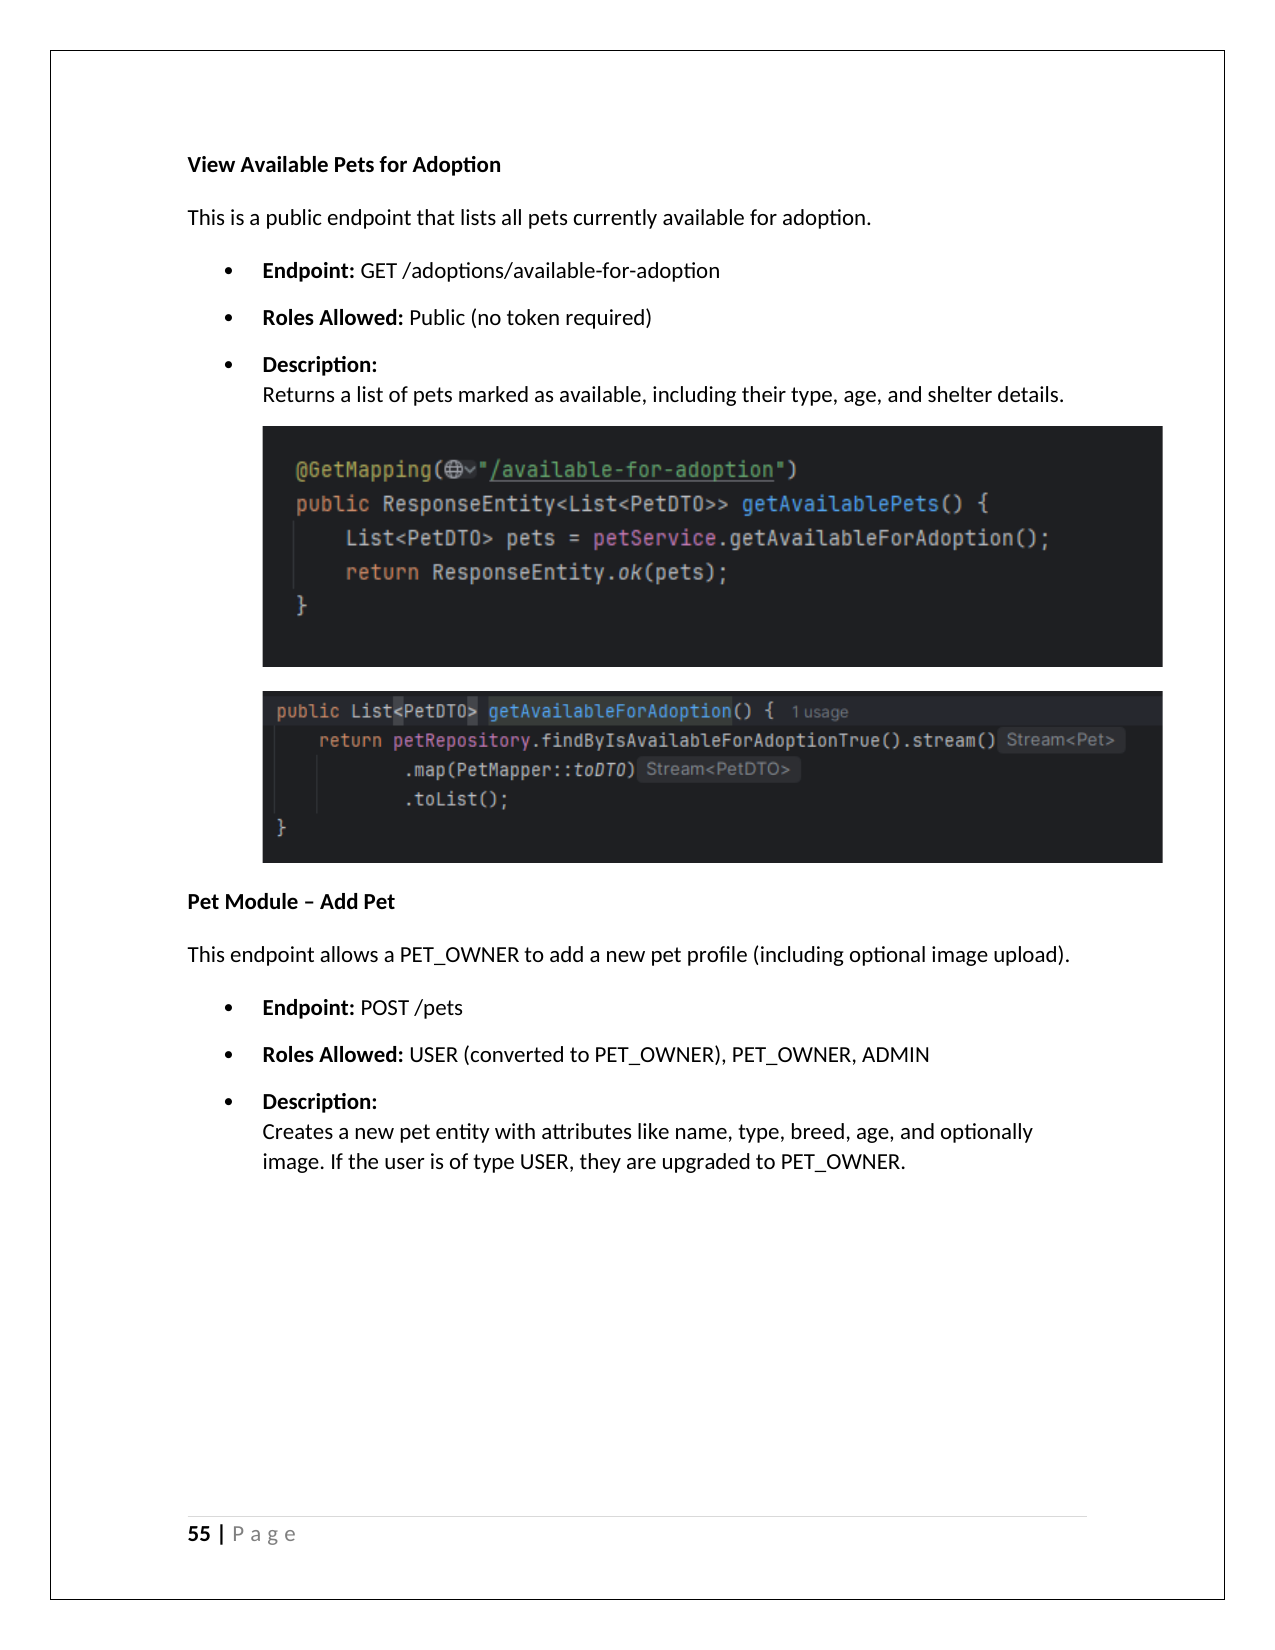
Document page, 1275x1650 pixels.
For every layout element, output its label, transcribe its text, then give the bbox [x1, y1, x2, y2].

picture [262, 426, 1163, 667]
list Roles Allowed: USER (converted to PET_OWNER), PET_OWNER, ADMIN [225, 1040, 1087, 1068]
list Endpoint: GET /adoptions/available-for-adoption [225, 256, 1087, 284]
list Roles Allowed: Public (no token required) [225, 303, 1087, 331]
text This endpoint allows a PET_OWNER to add a new pet profile (including optional image upload). [187, 940, 1087, 968]
picture [262, 691, 1163, 863]
text This is a public endpoint that lists all pets currently available for adoption. [187, 203, 1087, 231]
list Endpoint: POST /pets [225, 993, 1087, 1021]
text View Available Pets for Adoption [187, 150, 1087, 178]
text Pet Module – Add Pet [187, 887, 1087, 915]
list Description: Returns a list of pets marked as available, including their type, age, and shelter details. [225, 350, 1087, 408]
list Description: Creates a new pet entity with attributes like name, type, breed, age, and optionally image. If the user is of type USER, they are upgraded to PET_OWNER. [225, 1087, 1087, 1175]
